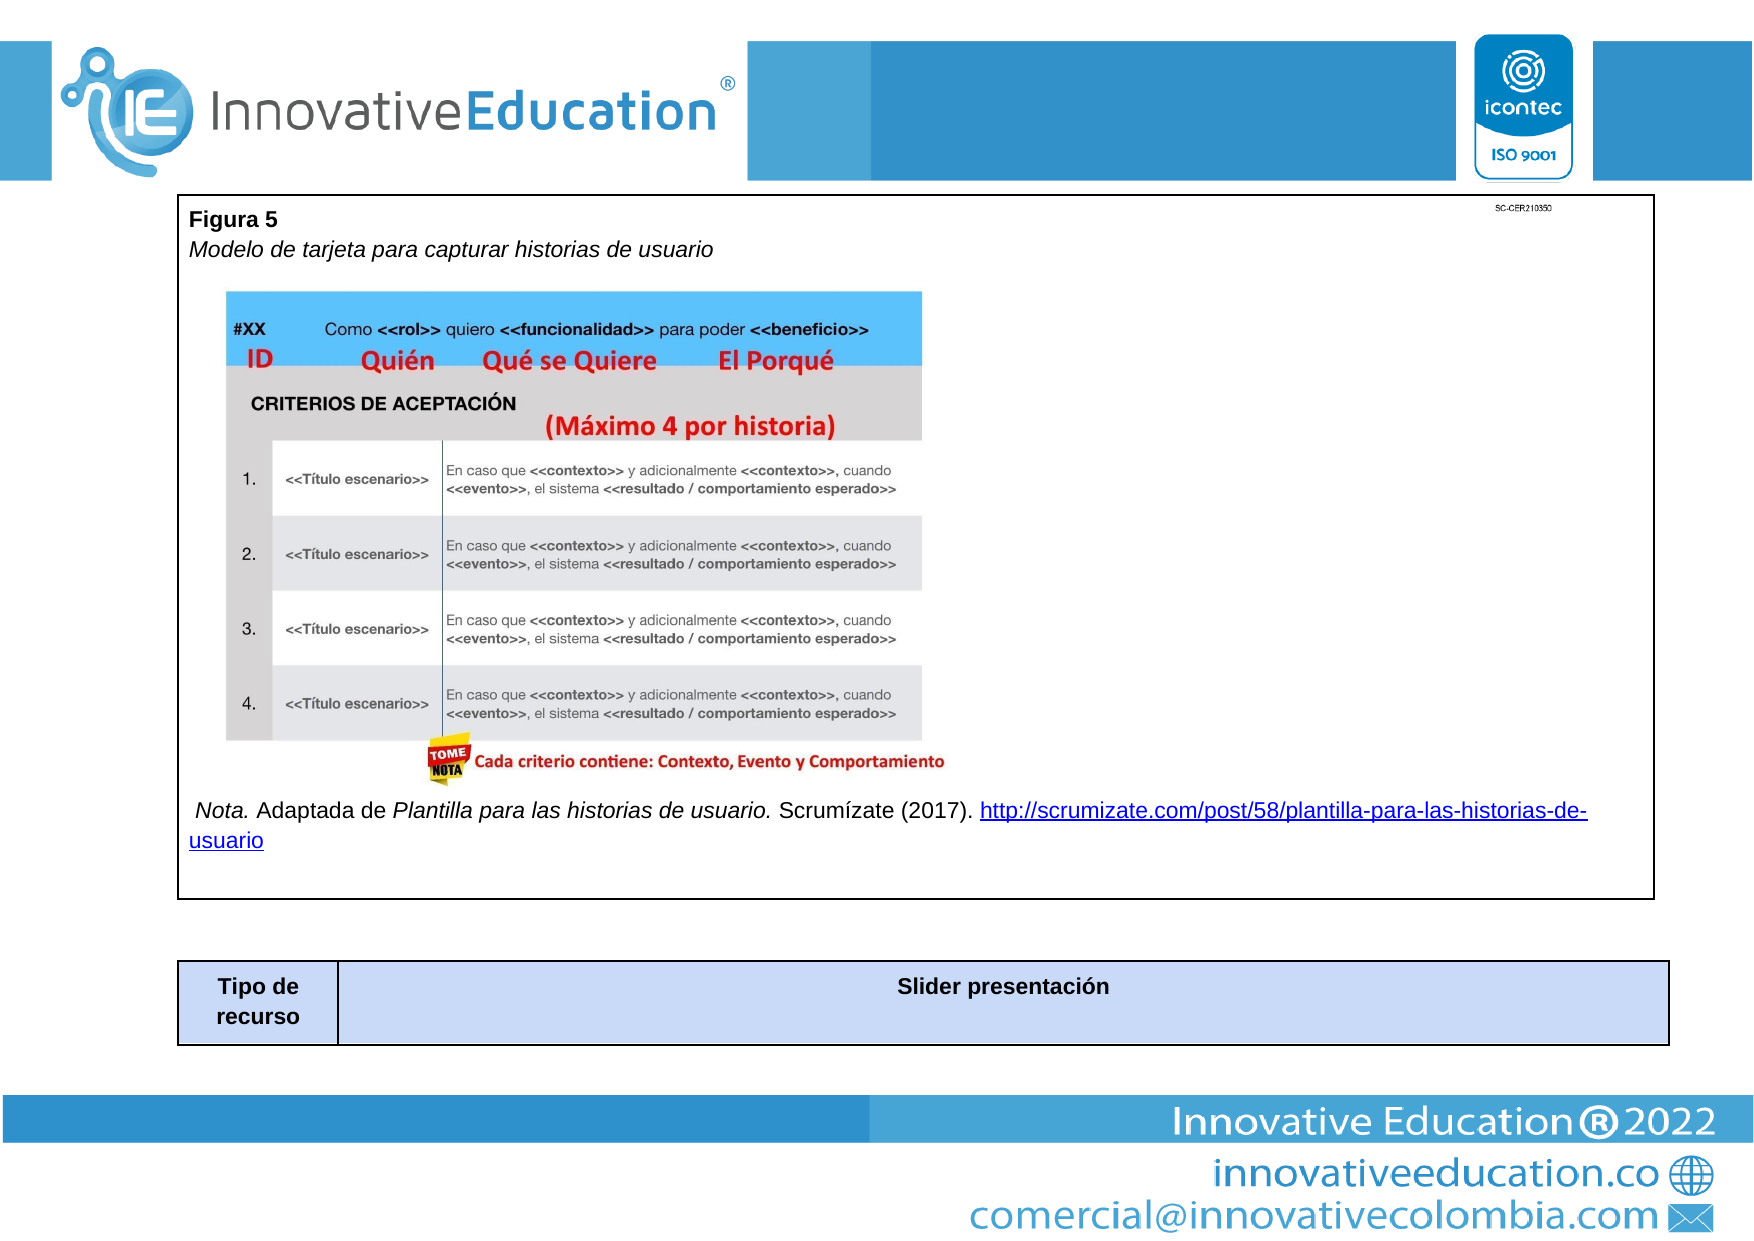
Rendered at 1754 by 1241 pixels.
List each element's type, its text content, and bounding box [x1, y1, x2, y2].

picture [2, 1093, 1754, 1239]
picture [0, 28, 1456, 194]
table_header Tipo de recurso [179, 962, 337, 1043]
picture [1593, 28, 1752, 194]
picture [1471, 32, 1576, 194]
table_cell Figura 5 Modelo de tarjeta para capturar historias de usuario Nota. Adaptada de Plantilla para las historias de usuario. Scrumízate (2017). http://scrumizate.com/post/58/plantilla-para-las-historias-de-usuario [179, 196, 1653, 898]
picture [188, 287, 959, 788]
table_header Slider presentación [339, 962, 1668, 1043]
